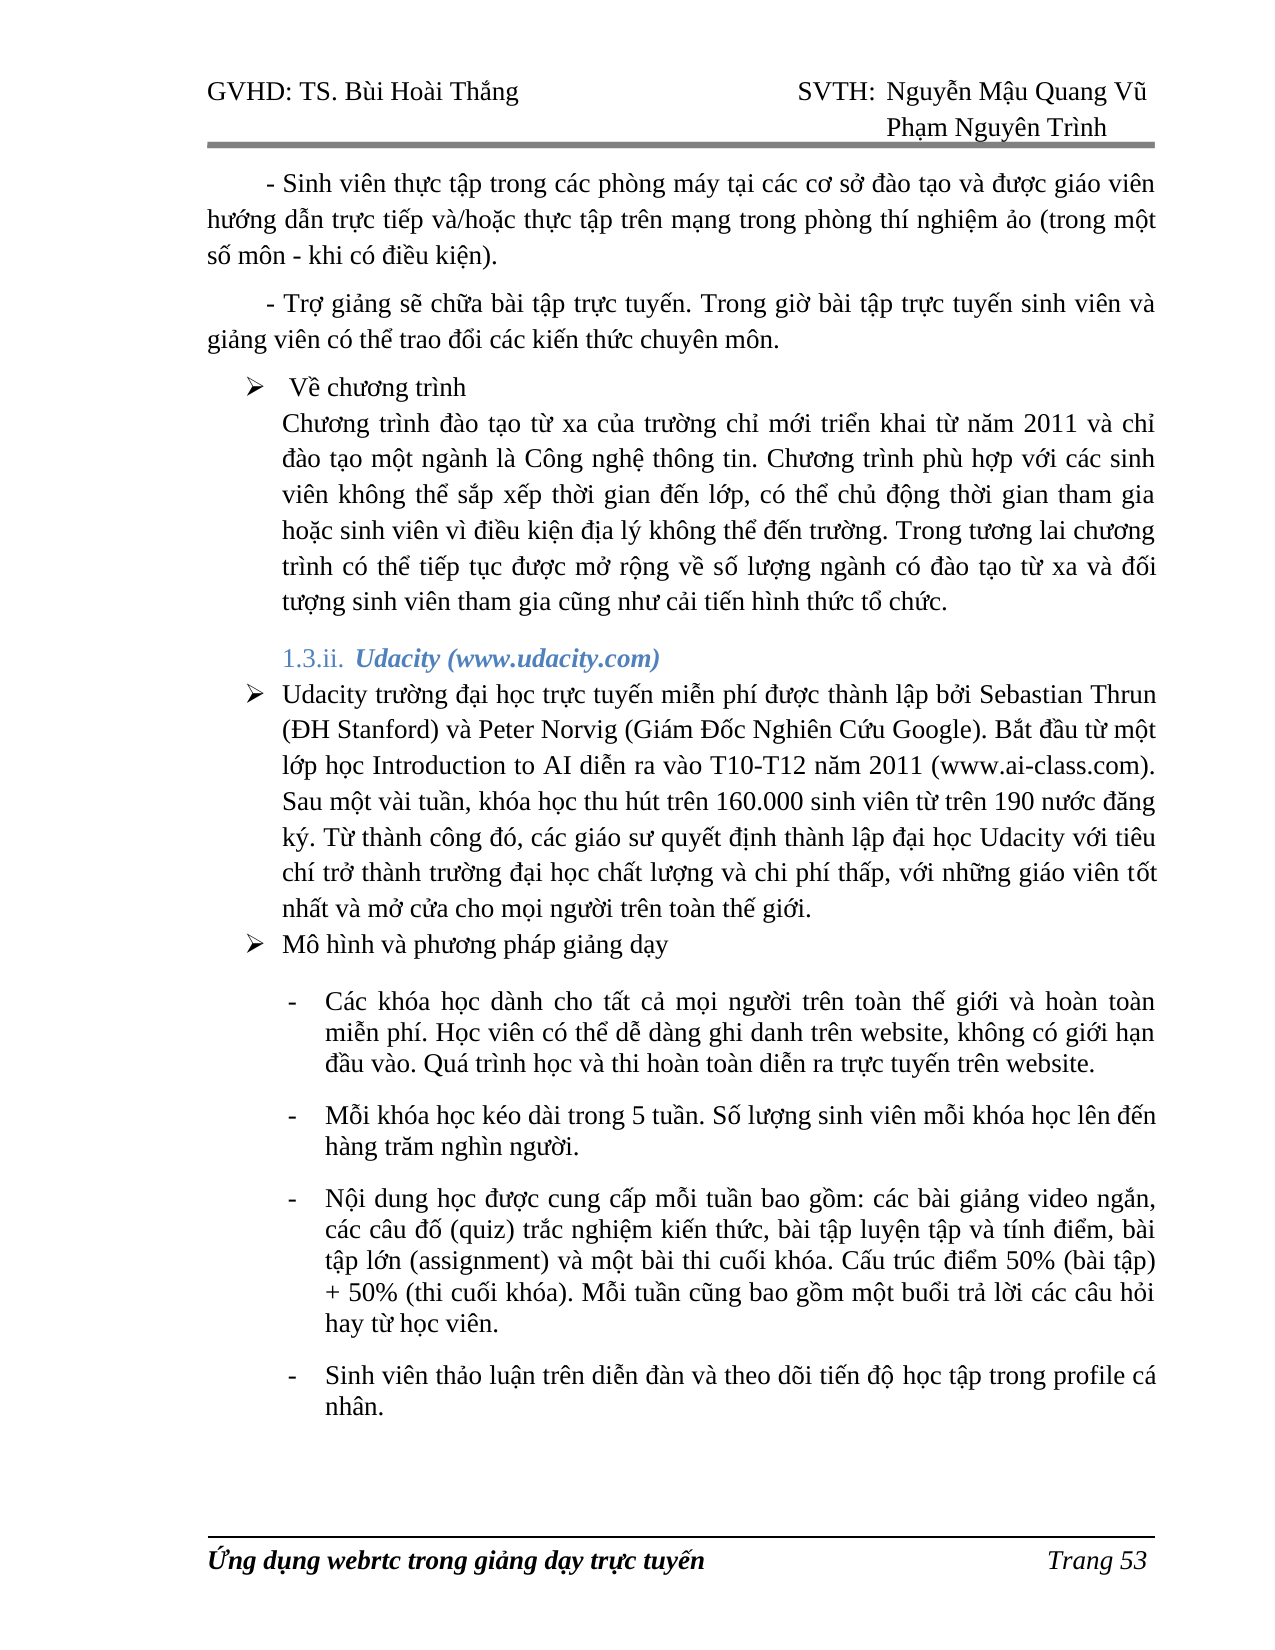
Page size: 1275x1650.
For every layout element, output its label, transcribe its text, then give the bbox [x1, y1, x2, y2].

list Mô hình và phương pháp giảng dạy [244, 928, 1157, 959]
list Các khóa học dành cho tất cả mọi người trên toàn thế giới và hoàn toàn miễn phí. Học viên có thể dễ dàng ghi danh trên website, không có giới hạn đầu vào. Quá trình học và thi hoàn toàn diễn ra trực tuyến trên website. [288, 985, 1157, 1078]
list Nội dung học được cung cấp mỗi tuần bao gồm: các bài giảng video ngắn, các câu đố (quiz) trắc nghiệm kiến thức, bài tập luyện tập và tính điểm, bài tập lớn (assignment) và một bài thi cuối khóa. Cấu trúc điểm 50% (bài tập) + 50% (thi cuối khóa). Mỗi tuần cũng bao gồm một buổi trả lời các câu hỏi hay từ học viên. [288, 1182, 1157, 1338]
list Về chương trình [244, 371, 1157, 402]
list Chương trình đào tạo từ xa của trường chỉ mới triển khai từ năm 2011 và chỉ đào tạo một ngành là Công nghệ thông tin. Chương trình phù hợp với các sinh viên không thể sắp xếp thời gian đến lớp, có thể chủ động thời gian tham gia hoặc sinh viên vì điều kiện địa lý không thể đến trường. Trong tương lai chương trình có thể tiếp tục được mở rộng về số lượng ngành có đào tạo từ xa và đối tượng sinh viên tham gia cũng như cải tiến hình thức tổ chức. [282, 407, 1157, 617]
text Udacity (www.udacity.com) [282, 642, 1157, 673]
list Udacity trường đại học trực tuyến miễn phí được thành lập bởi Sebastian Thrun (ĐH Stanford) và Peter Norvig (Giám Đốc Nghiên Cứu Google). Bắt đầu từ một lớp học Introduction to AI diễn ra vào T10-T12 năm 2011 (www.ai-class.com). Sau một vài tuần, khóa học thu hút trên 160.000 sinh viên từ trên 190 nước đăng ký. Từ thành công đó, các giáo sư quyết định thành lập đại học Udacity với tiêu chí trở thành trường đại học chất lượng và chi phí thấp, với những giáo viên tốt nhất và mở cửa cho mọi người trên toàn thế giới. [244, 678, 1157, 923]
text - Sinh viên thực tập trong các phòng máy tại các cơ sở đào tạo và được giáo viên hướng dẫn trực tiếp và/hoặc thực tập trên mạng trong phòng thí nghiệm ảo (trong một số môn - khi có điều kiện). [207, 167, 1157, 270]
list Mỗi khóa học kéo dài trong 5 tuần. Số lượng sinh viên mỗi khóa học lên đến hàng trăm nghìn người. [288, 1099, 1157, 1161]
list Sinh viên thảo luận trên diễn đàn và theo dõi tiến độ học tập trong profile cá nhân. [288, 1359, 1157, 1421]
text - Trợ giảng sẽ chữa bài tập trực tuyến. Trong giờ bài tập trực tuyến sinh viên và giảng viên có thể trao đổi các kiến thức chuyên môn. [207, 287, 1157, 354]
